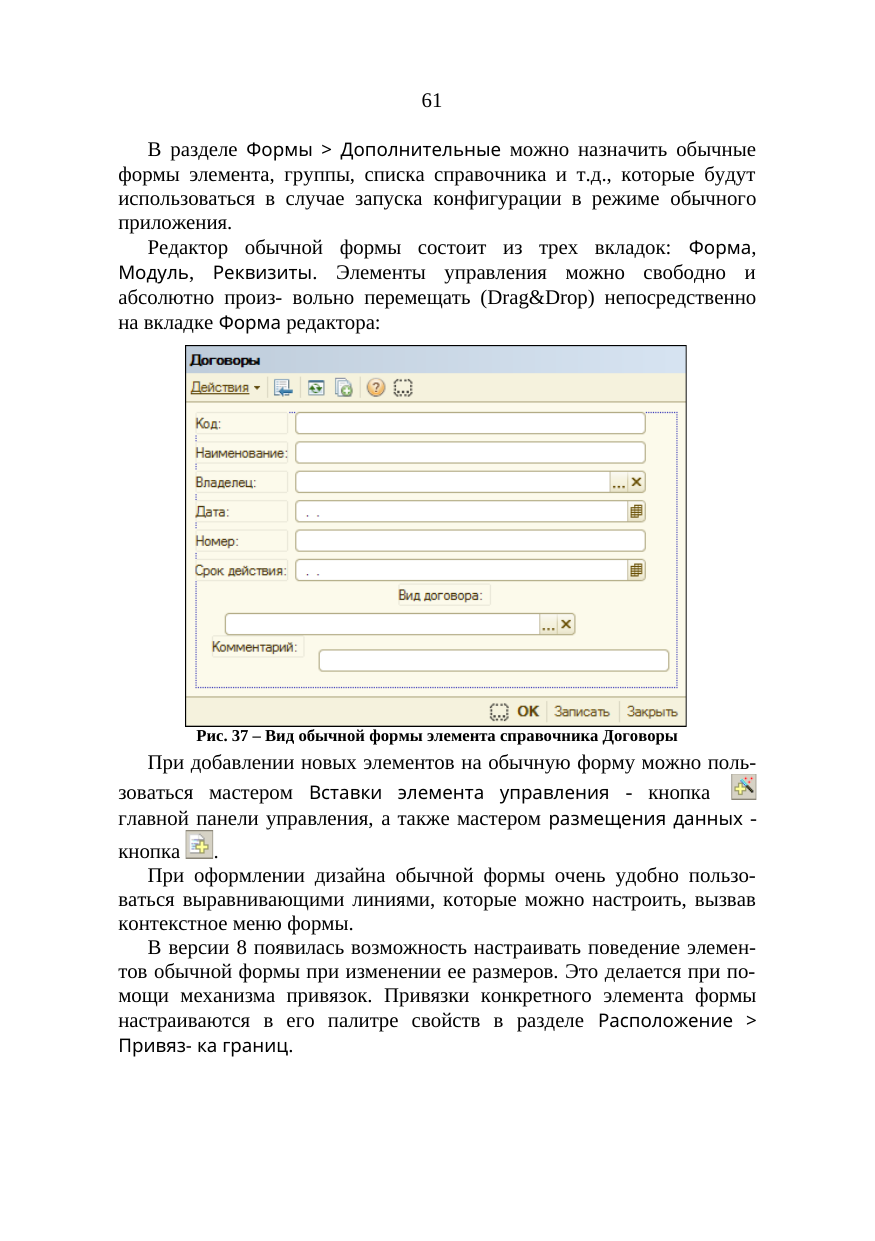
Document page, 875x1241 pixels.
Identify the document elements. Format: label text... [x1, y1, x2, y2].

text В разделе Формы > Дополнительные можно назначить обычные формы элемента, группы, списка справочника и т.д., которые будут использоваться в случае запуска конфигурации в режиме обычного приложения. [118, 136, 756, 234]
picture [185, 830, 214, 859]
text При оформлении дизайна обычной формы очень удобно пользо- ваться выравнивающими линиями, которые можно настроить, вызвав контекстное меню формы. [118, 863, 756, 935]
text При добавлении новых элементов на обычную форму можно поль- зоваться мастером Вставки элемента управления - кнопка главной панели управления, а также мастером размещения данных - кнопка . [118, 750, 757, 863]
text Редактор обычной формы состоит из трех вкладок: Форма, Модуль, Реквизиты. Элементы управления можно свободно и абсолютно произ- вольно перемещать (Drag&Drop) непосредственно на вкладке Форма редактора: [118, 234, 756, 335]
picture [731, 774, 757, 800]
text В версии 8 появилась возможность настраивать поведение элемен- тов обычной формы при изменении ее размеров. Это делается при по- мощи механизма привязок. Привязки конкретного элемента формы настраиваются в его палитре свойств в разделе Расположение > Привяз- ка границ. [118, 935, 757, 1058]
picture [185, 345, 687, 727]
